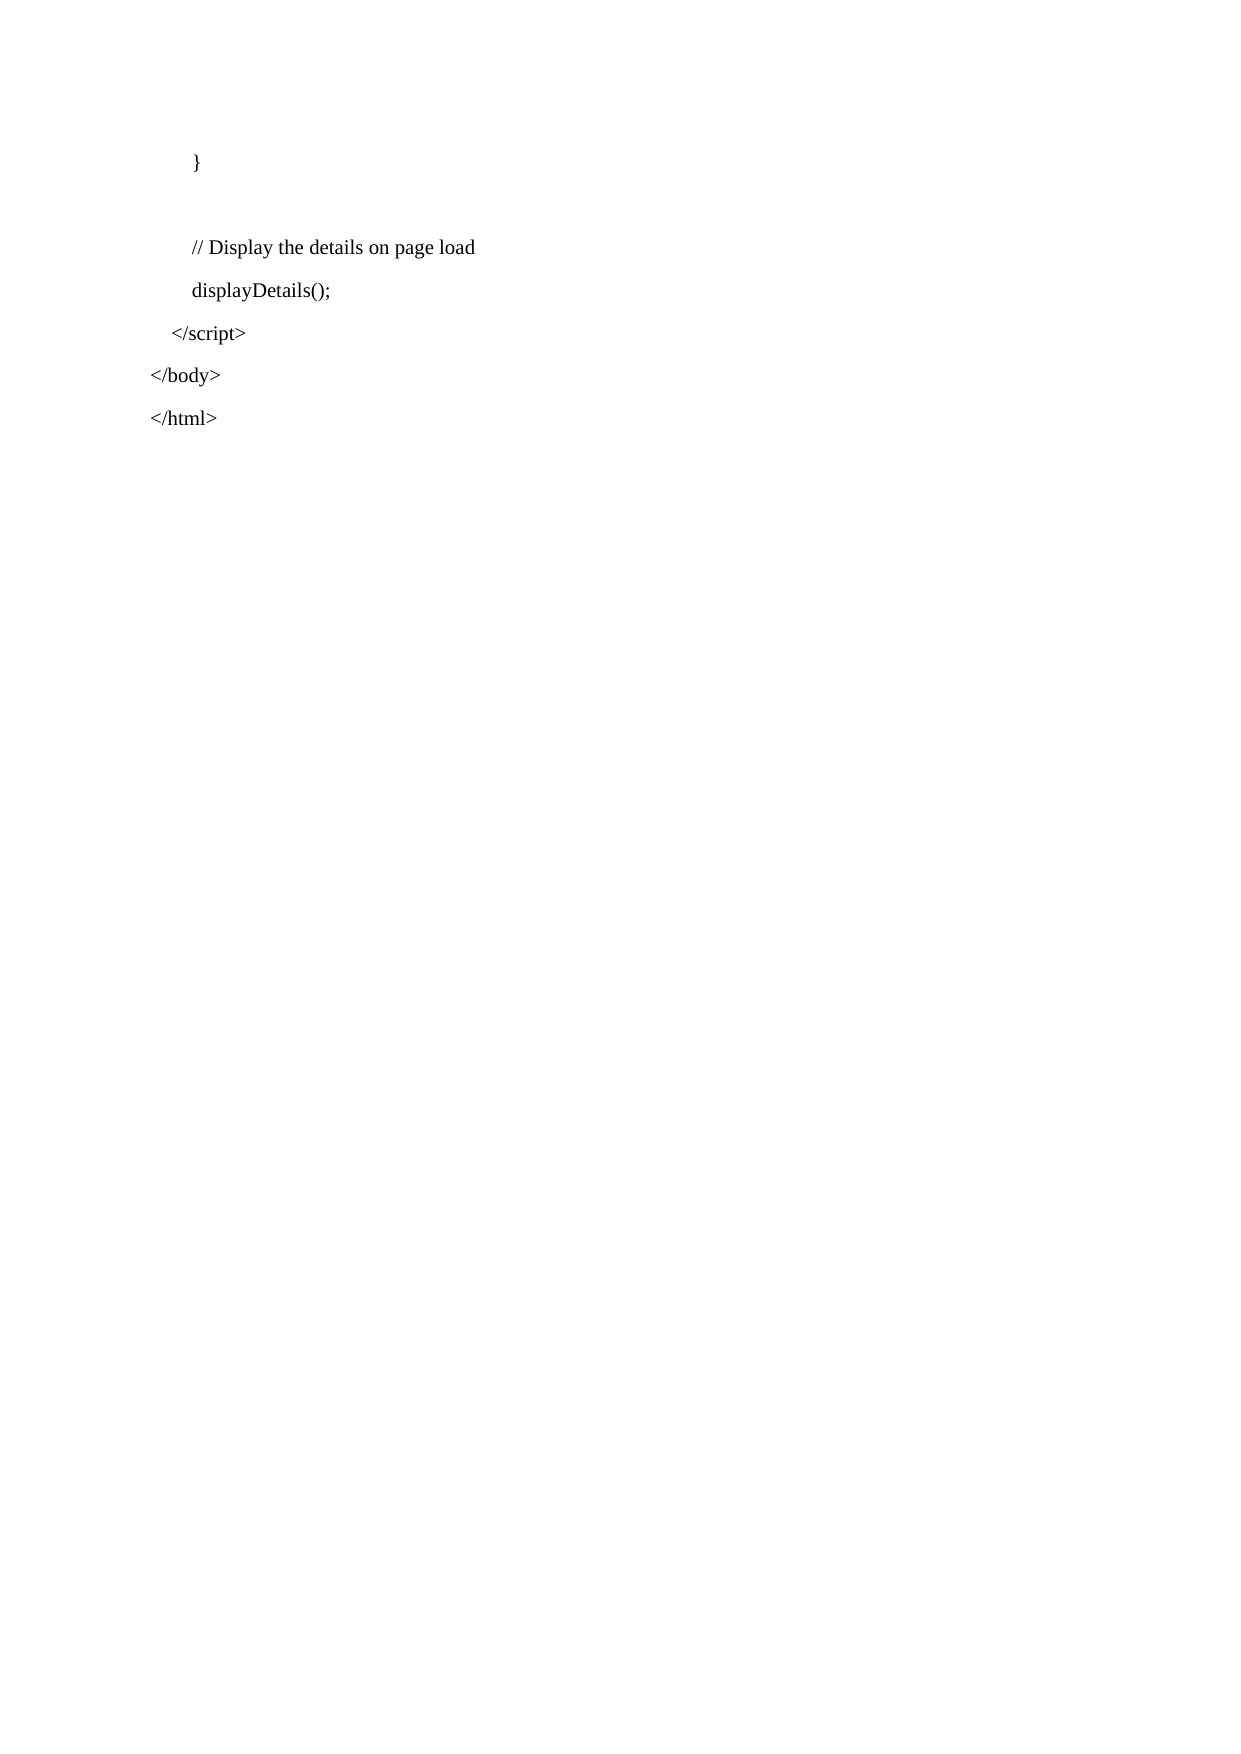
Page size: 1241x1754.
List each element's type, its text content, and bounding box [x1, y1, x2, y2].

text </html> [150, 406, 1090, 430]
text } [150, 150, 1090, 174]
text displayDetails(); [150, 278, 1090, 302]
text </script> [150, 320, 1090, 344]
text // Display the details on page load [150, 235, 1090, 259]
text </body> [150, 363, 1090, 387]
